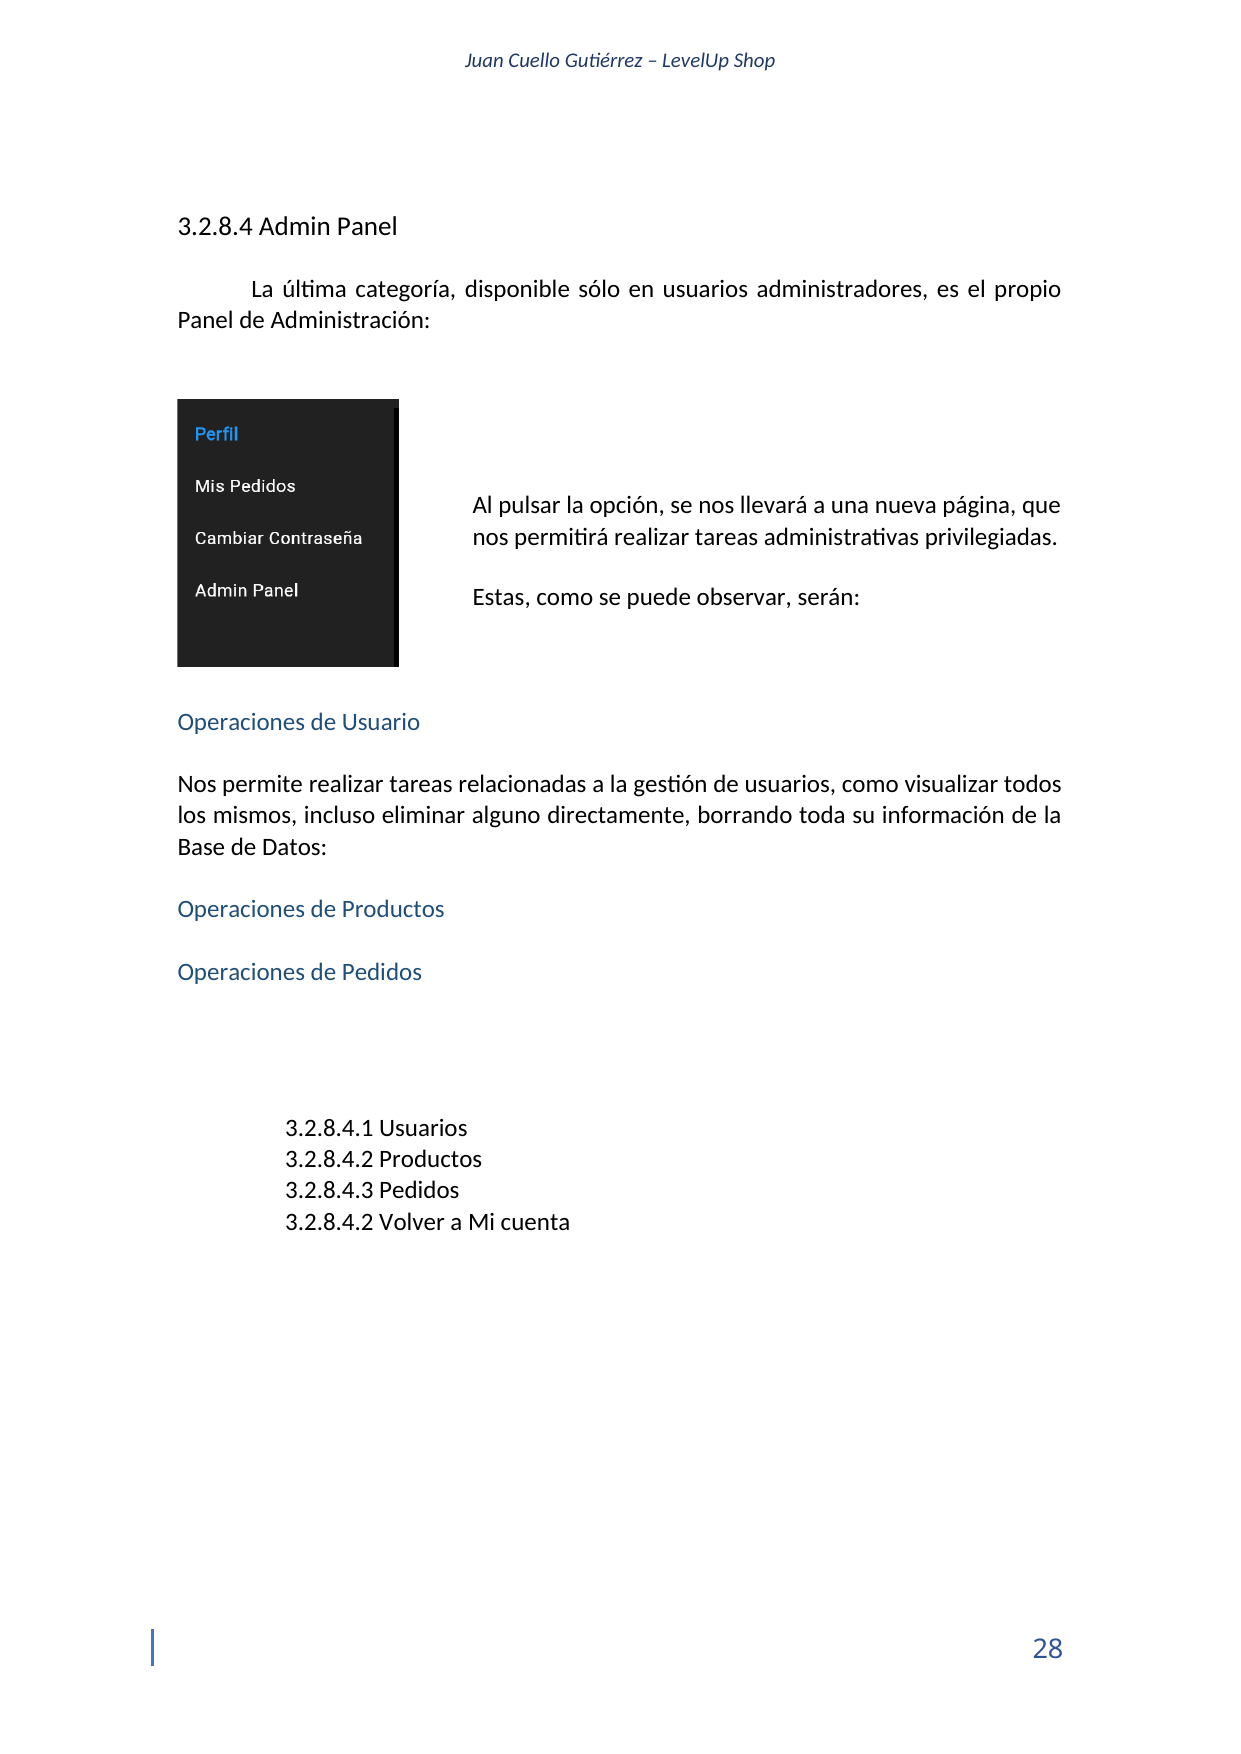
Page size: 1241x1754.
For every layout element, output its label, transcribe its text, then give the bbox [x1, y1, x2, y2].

text 3.2.8.4.2 Volver a Mi cuenta [177, 1205, 1063, 1236]
picture [177, 399, 399, 667]
text Operaciones de Pedidos [177, 955, 1063, 986]
text Al pulsar la opción, se nos llevará a una nueva página, que [399, 489, 1063, 520]
text 3.2.8.4.2 Productos [177, 1143, 1063, 1174]
text Nos permite realizar tareas relacionadas a la gestión de usuarios, como visualizar todos los mismos, incluso eliminar alguno directamente, borrando toda su información de la Base de Datos: [177, 768, 1063, 861]
text 3.2.8.4.3 Pedidos [177, 1174, 1063, 1205]
text Estas, como se puede observar, serán: [399, 580, 1063, 611]
text La última categoría, disponible sólo en usuarios administradores, es el propio Panel de Administración: [177, 273, 1063, 335]
text 3.2.8.4 Admin Panel [177, 210, 1063, 241]
text nos permitirá realizar tareas administrativas privilegiadas. [399, 520, 1063, 551]
text Operaciones de Usuario [177, 705, 1063, 736]
text 3.2.8.4.1 Usuarios [177, 1111, 1063, 1143]
text Operaciones de Productos [177, 893, 1063, 924]
